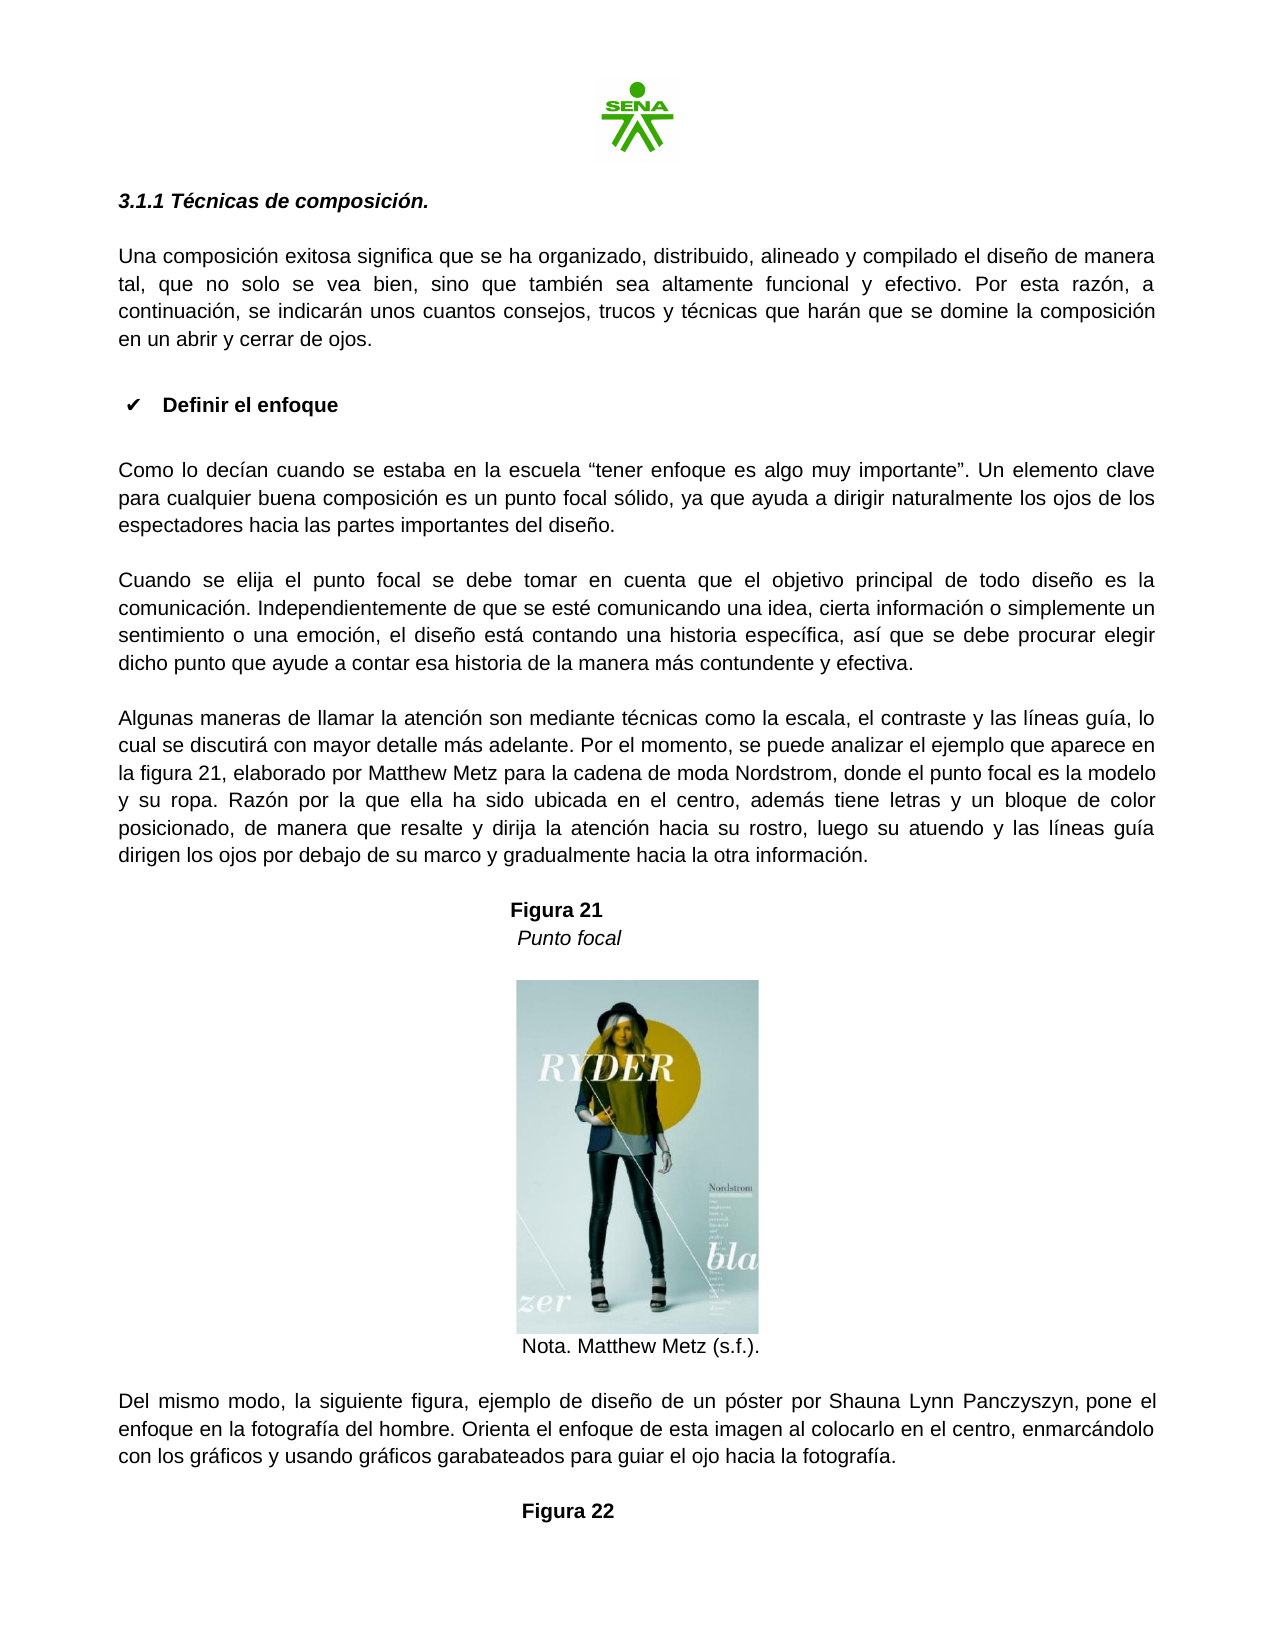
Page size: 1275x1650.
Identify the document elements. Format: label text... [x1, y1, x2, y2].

picture [593, 75, 682, 163]
text Figura 21 [118, 898, 1157, 922]
text Del mismo modo, la siguiente figura, ejemplo de diseño de un póster por Shauna Lynn Panczyszyn, pone el enfoque en la fotografía del hombre. Orienta el enfoque de esta imagen al colocarlo en el centro, enmarcándolo con los gráficos y usando gráficos garabateados para guiar el ojo hacia la fotografía. [118, 1389, 1157, 1468]
text 3.1.1 Técnicas de composición. [118, 189, 1157, 213]
text Una composición exitosa significa que se ha organizado, distribuido, alineado y compilado el diseño de manera tal, que no solo se vea bien, sino que también sea altamente funcional y efectivo. Por esta razón, a continuación, se indicarán unos cuantos consejos, trucos y técnicas que harán que se domine la composición en un abrir y cerrar de ojos. [118, 244, 1157, 350]
text Como lo decían cuando se estaba en la escuela “tener enfoque es algo muy importante”. Un elemento clave para cualquier buena composición es un punto focal sólido, ya que ayuda a dirigir naturalmente los ojos de los espectadores hacia las partes importantes del diseño. [118, 458, 1157, 537]
text Cuando se elija el punto focal se debe tomar en cuenta que el objetivo principal de todo diseño es la comunicación. Independientemente de que se esté comunicando una idea, cierta información o simplemente un sentimiento o una emoción, el diseño está contando una historia específica, así que se debe procurar elegir dicho punto que ayude a contar esa historia de la manera más contundente y efectiva. [118, 568, 1157, 674]
text Algunas maneras de llamar la atención son mediante técnicas como la escala, el contraste y las líneas guía, lo cual se discutirá con mayor detalle más adelante. Por el momento, se puede analizar el ejemplo que aparece en la figura 21, elaborado por Matthew Metz para la cadena de moda Nordstrom, donde el punto focal es la modelo y su ropa. Razón por la que ella ha sido ubicada en el centro, además tiene letras y un bloque de color posicionado, de manera que resalte y dirija la atención hacia su rostro, luego su atuendo y las líneas guía dirigen los ojos por debajo de su marco y gradualmente hacia la otra información. [118, 705, 1157, 867]
text Figura 22 [118, 1499, 1157, 1523]
picture [516, 980, 759, 1334]
text Nota. Matthew Metz (s.f.). [118, 1334, 1157, 1358]
text Punto focal [118, 925, 1157, 949]
list Definir el enfoque [125, 381, 1157, 424]
